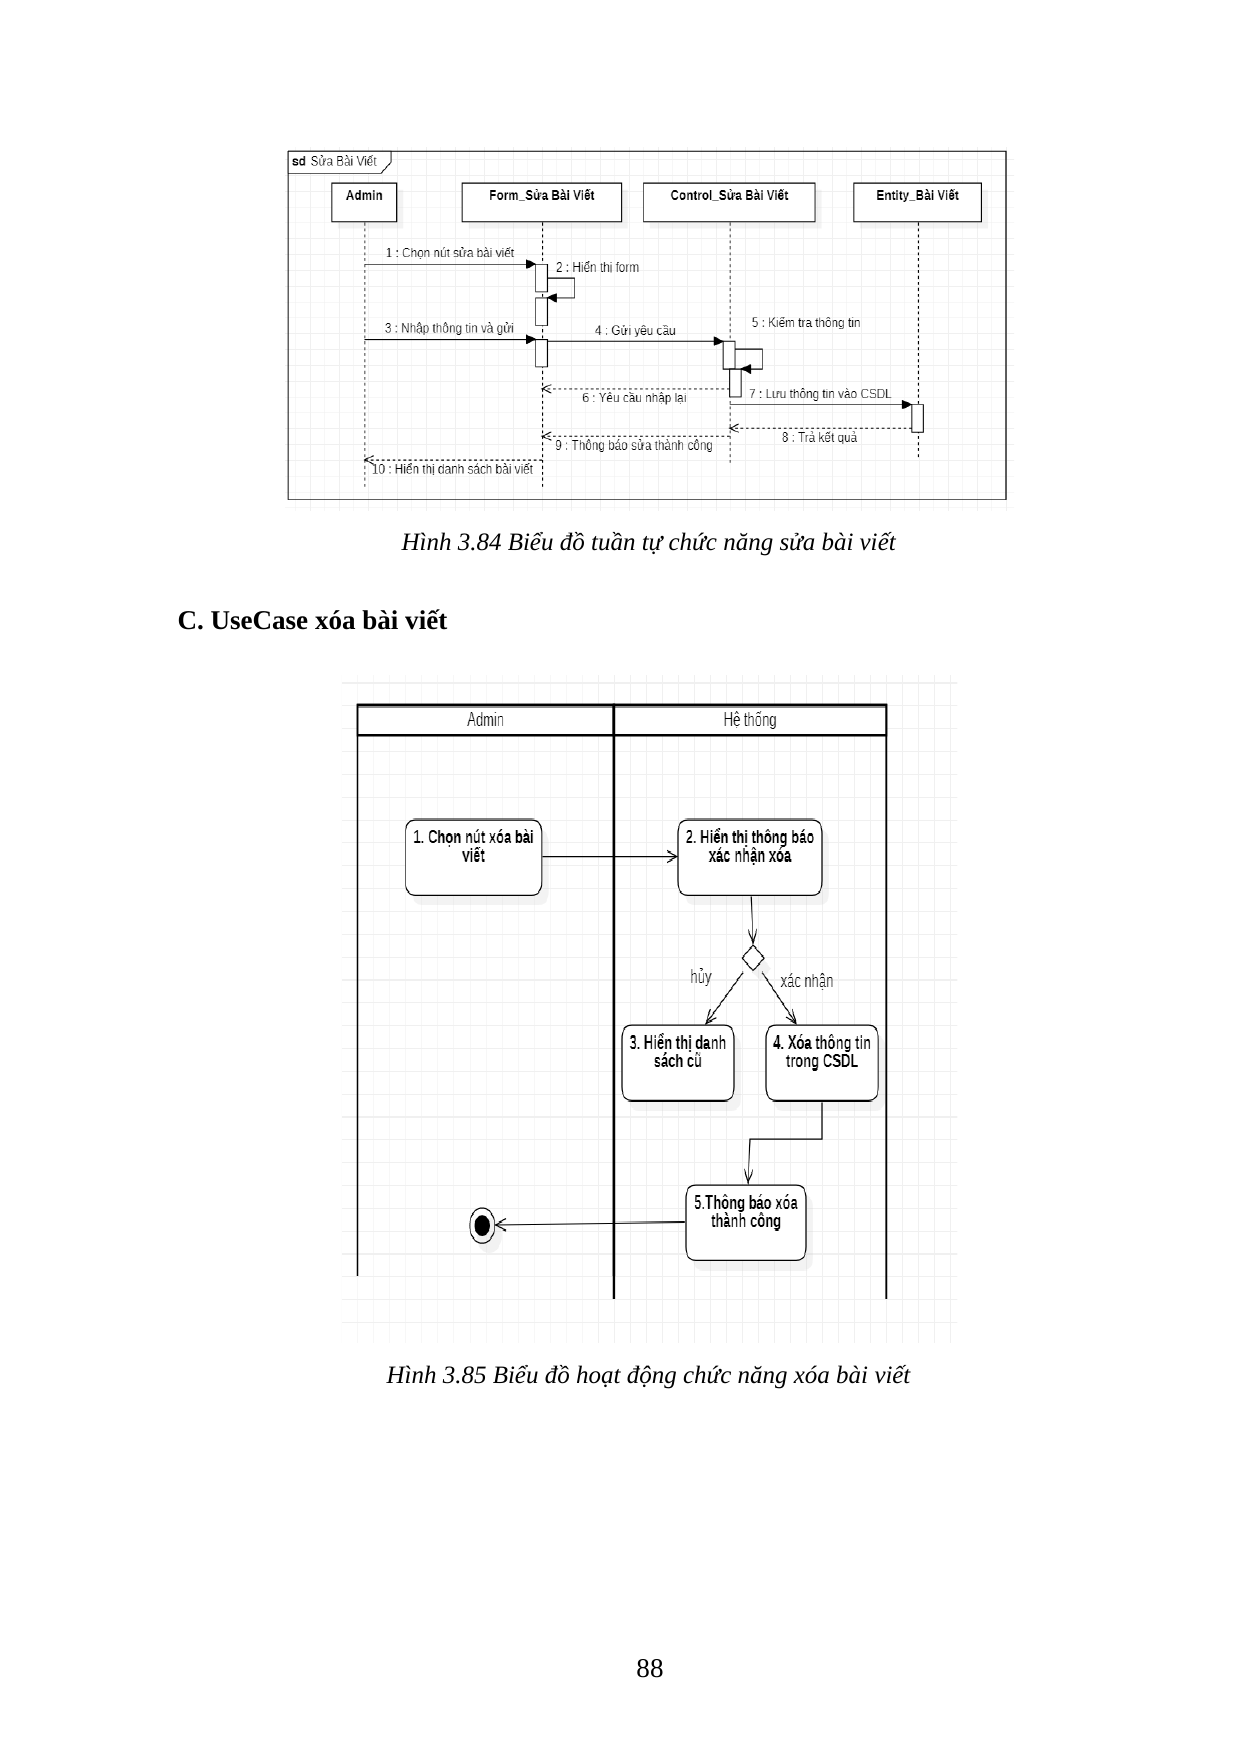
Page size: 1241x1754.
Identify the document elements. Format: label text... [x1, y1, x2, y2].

picture [285, 147, 1015, 511]
picture [341, 675, 958, 1343]
text C. UseCase xóa bài viết [177, 604, 1122, 636]
